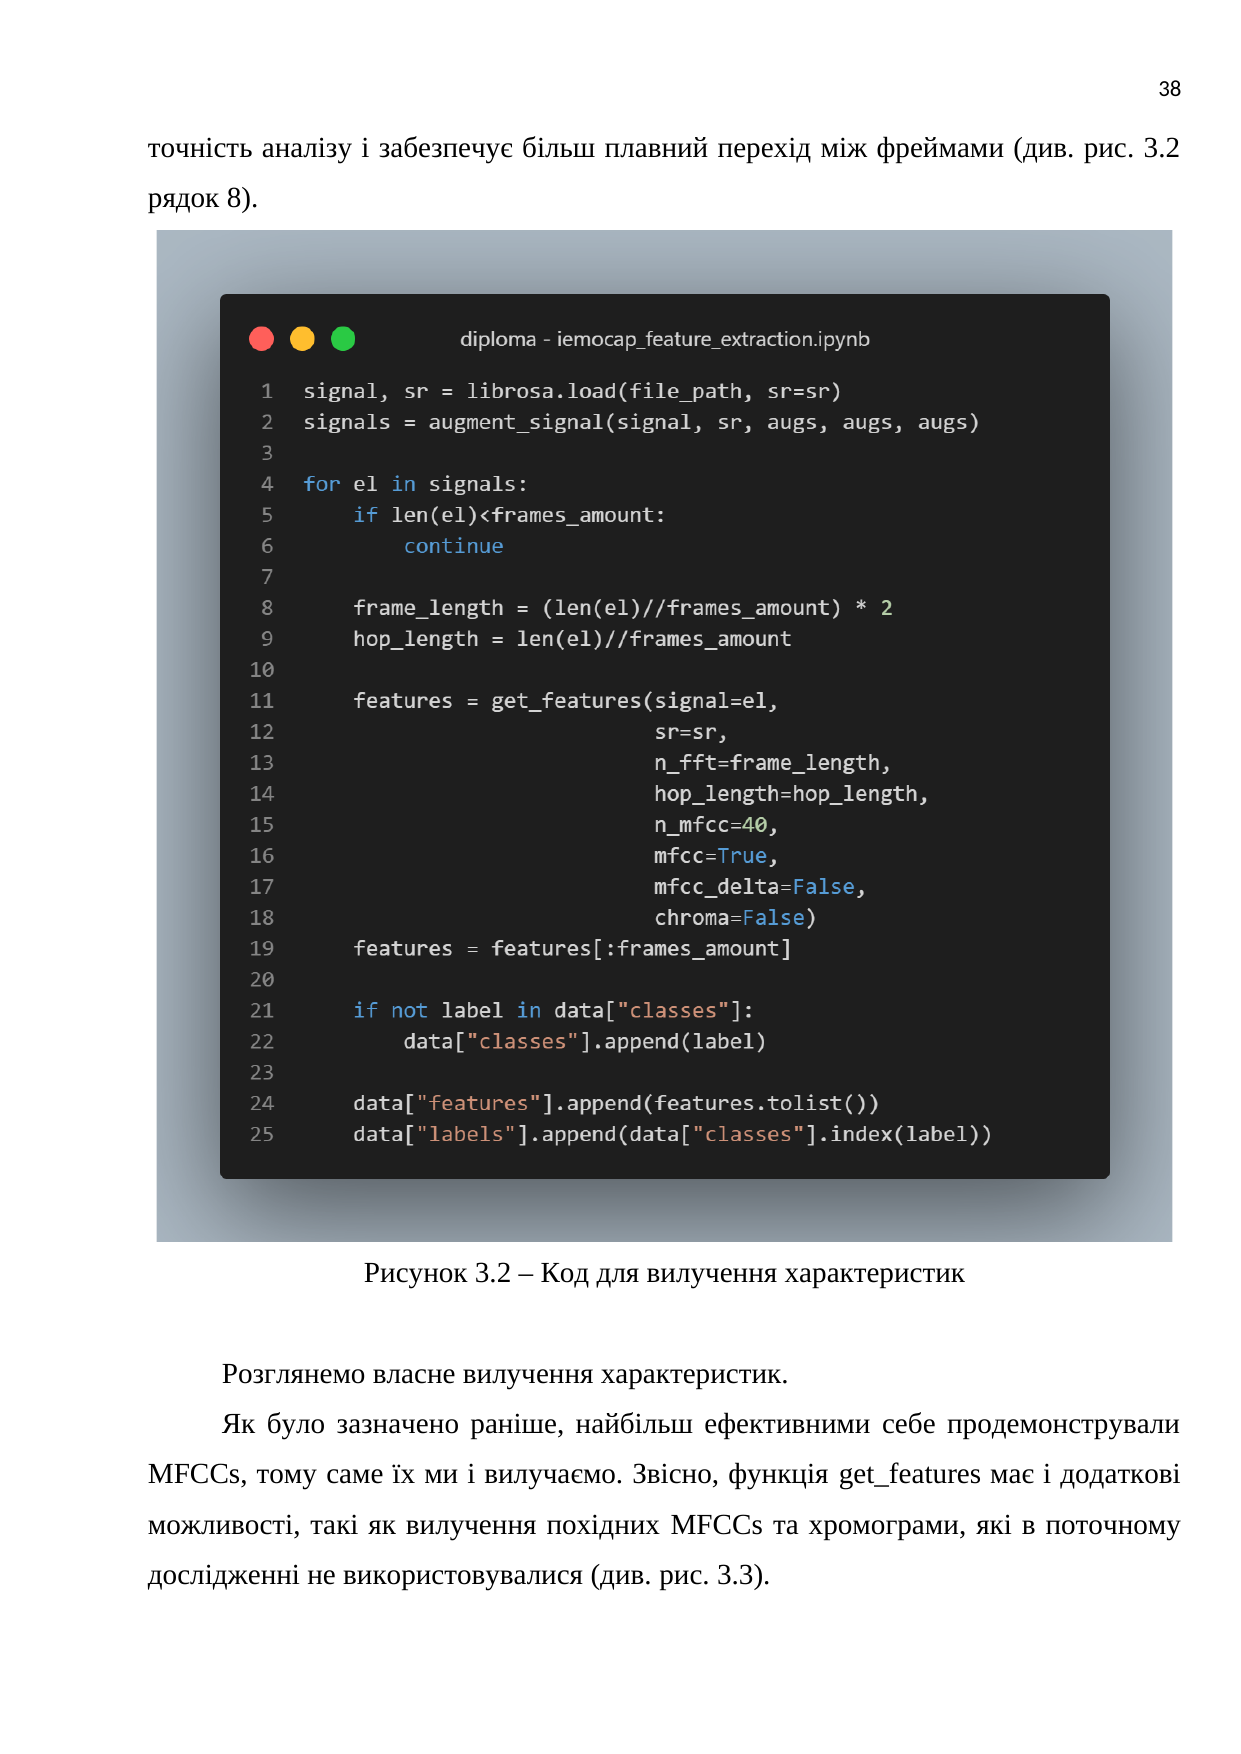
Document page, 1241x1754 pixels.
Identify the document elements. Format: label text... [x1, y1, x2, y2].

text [148, 130, 1181, 214]
text Як було зазначено раніше, найбільш ефективними себе продемонстрували MFCCs, тому саме їх ми і вилучаємо. Звісно, функція get_features має і додаткові можливості, такі як вилучення похідних MFCCs та хромограми, які в поточному дослідженні не використовувалися (див. рис. 3.3). [148, 1406, 1181, 1591]
text Рисунок 3.2 – Код для вилучення характеристик [148, 1255, 1181, 1289]
picture [156, 230, 1173, 1242]
text Розглянемо власне вилучення характеристик. [148, 1356, 1181, 1389]
